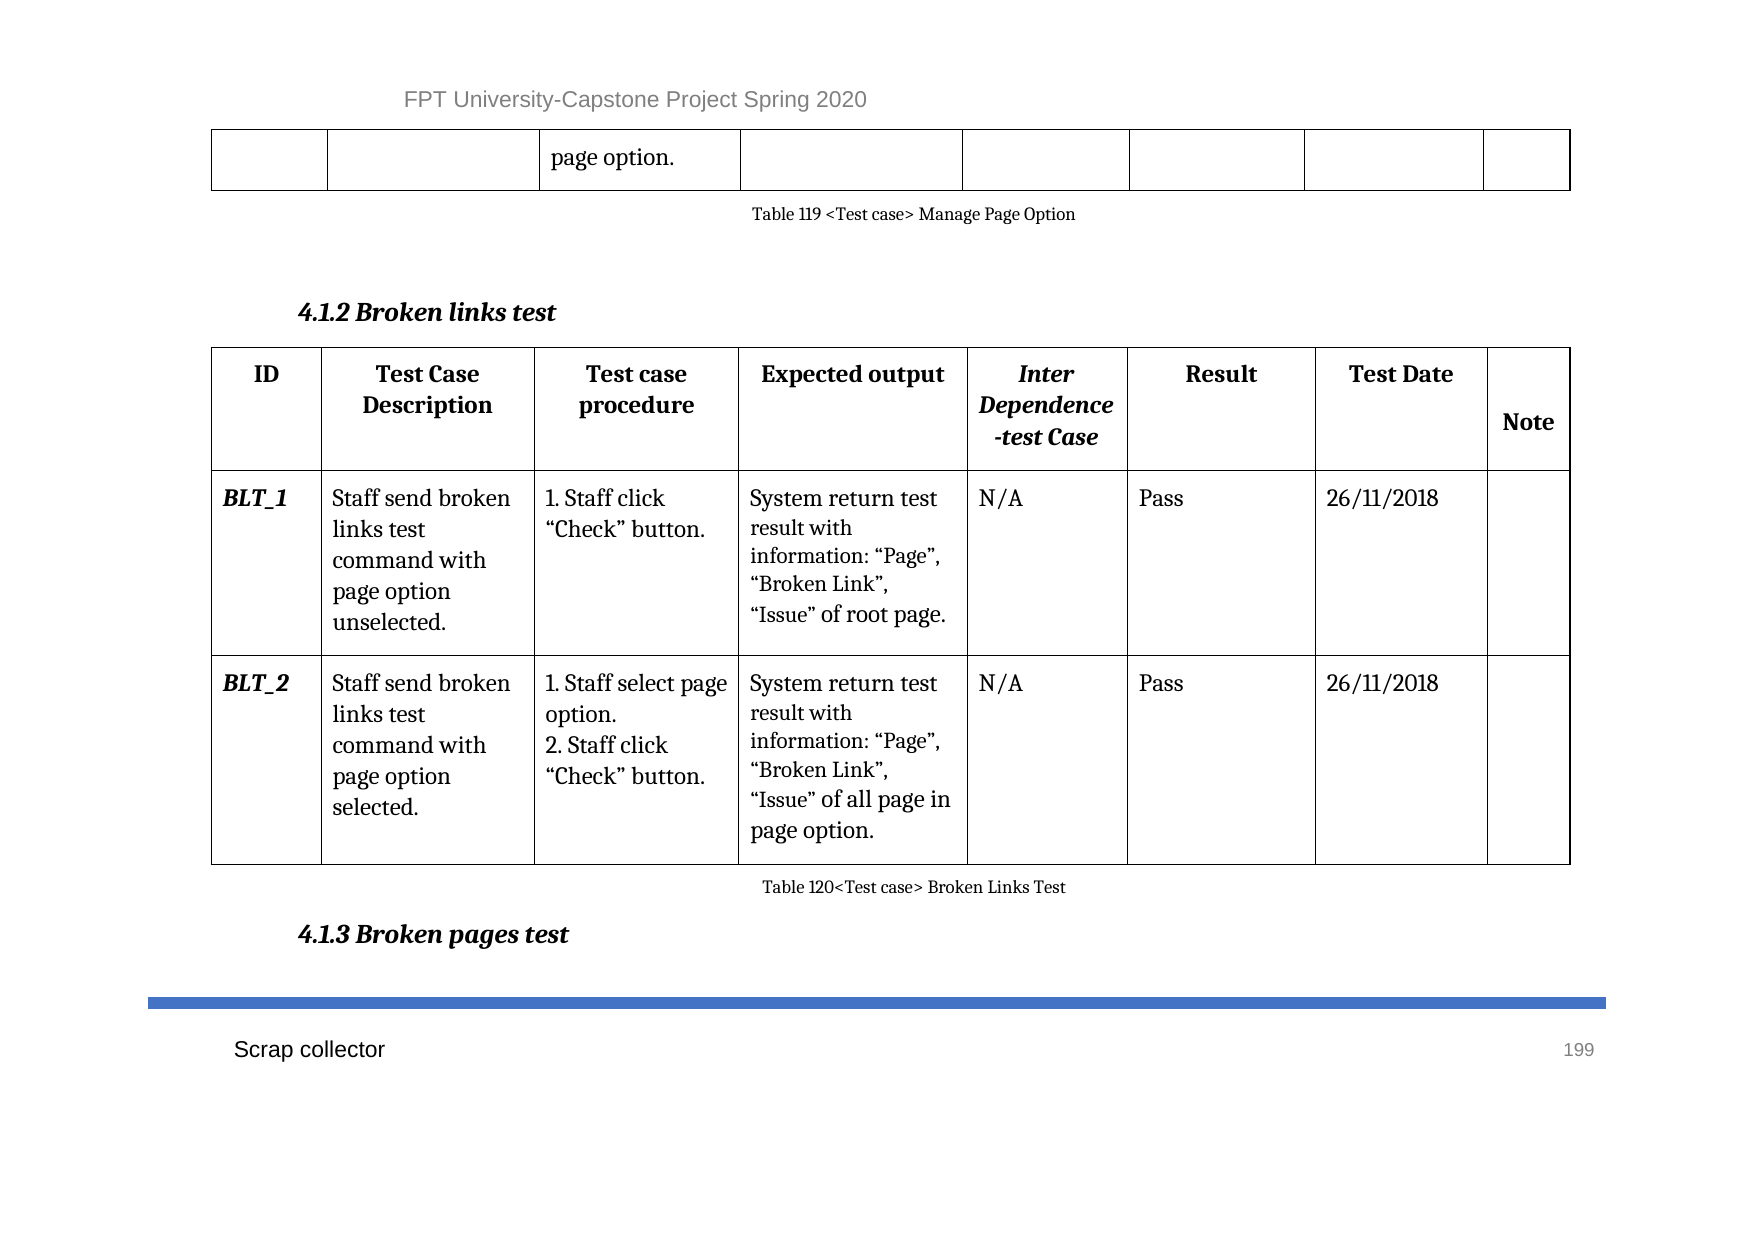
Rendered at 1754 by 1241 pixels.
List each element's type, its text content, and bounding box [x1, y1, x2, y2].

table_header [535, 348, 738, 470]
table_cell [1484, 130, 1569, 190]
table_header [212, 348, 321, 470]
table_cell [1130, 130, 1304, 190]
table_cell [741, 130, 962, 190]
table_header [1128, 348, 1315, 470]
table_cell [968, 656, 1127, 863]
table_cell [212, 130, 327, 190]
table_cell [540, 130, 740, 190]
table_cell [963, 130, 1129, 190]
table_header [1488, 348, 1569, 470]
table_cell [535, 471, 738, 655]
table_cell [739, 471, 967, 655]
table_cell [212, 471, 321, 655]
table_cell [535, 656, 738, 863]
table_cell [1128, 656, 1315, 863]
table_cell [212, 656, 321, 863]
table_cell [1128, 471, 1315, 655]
text 4.1.3 Broken pages test [185, 919, 1606, 951]
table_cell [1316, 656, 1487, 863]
text 4.1.2 Broken links test [185, 297, 1606, 328]
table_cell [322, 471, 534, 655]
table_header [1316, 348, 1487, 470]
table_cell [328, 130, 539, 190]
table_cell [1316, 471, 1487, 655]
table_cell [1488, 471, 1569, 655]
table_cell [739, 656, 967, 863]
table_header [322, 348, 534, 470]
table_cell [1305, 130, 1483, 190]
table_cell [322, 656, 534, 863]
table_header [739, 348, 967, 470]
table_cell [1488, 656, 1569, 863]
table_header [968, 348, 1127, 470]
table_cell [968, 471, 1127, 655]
